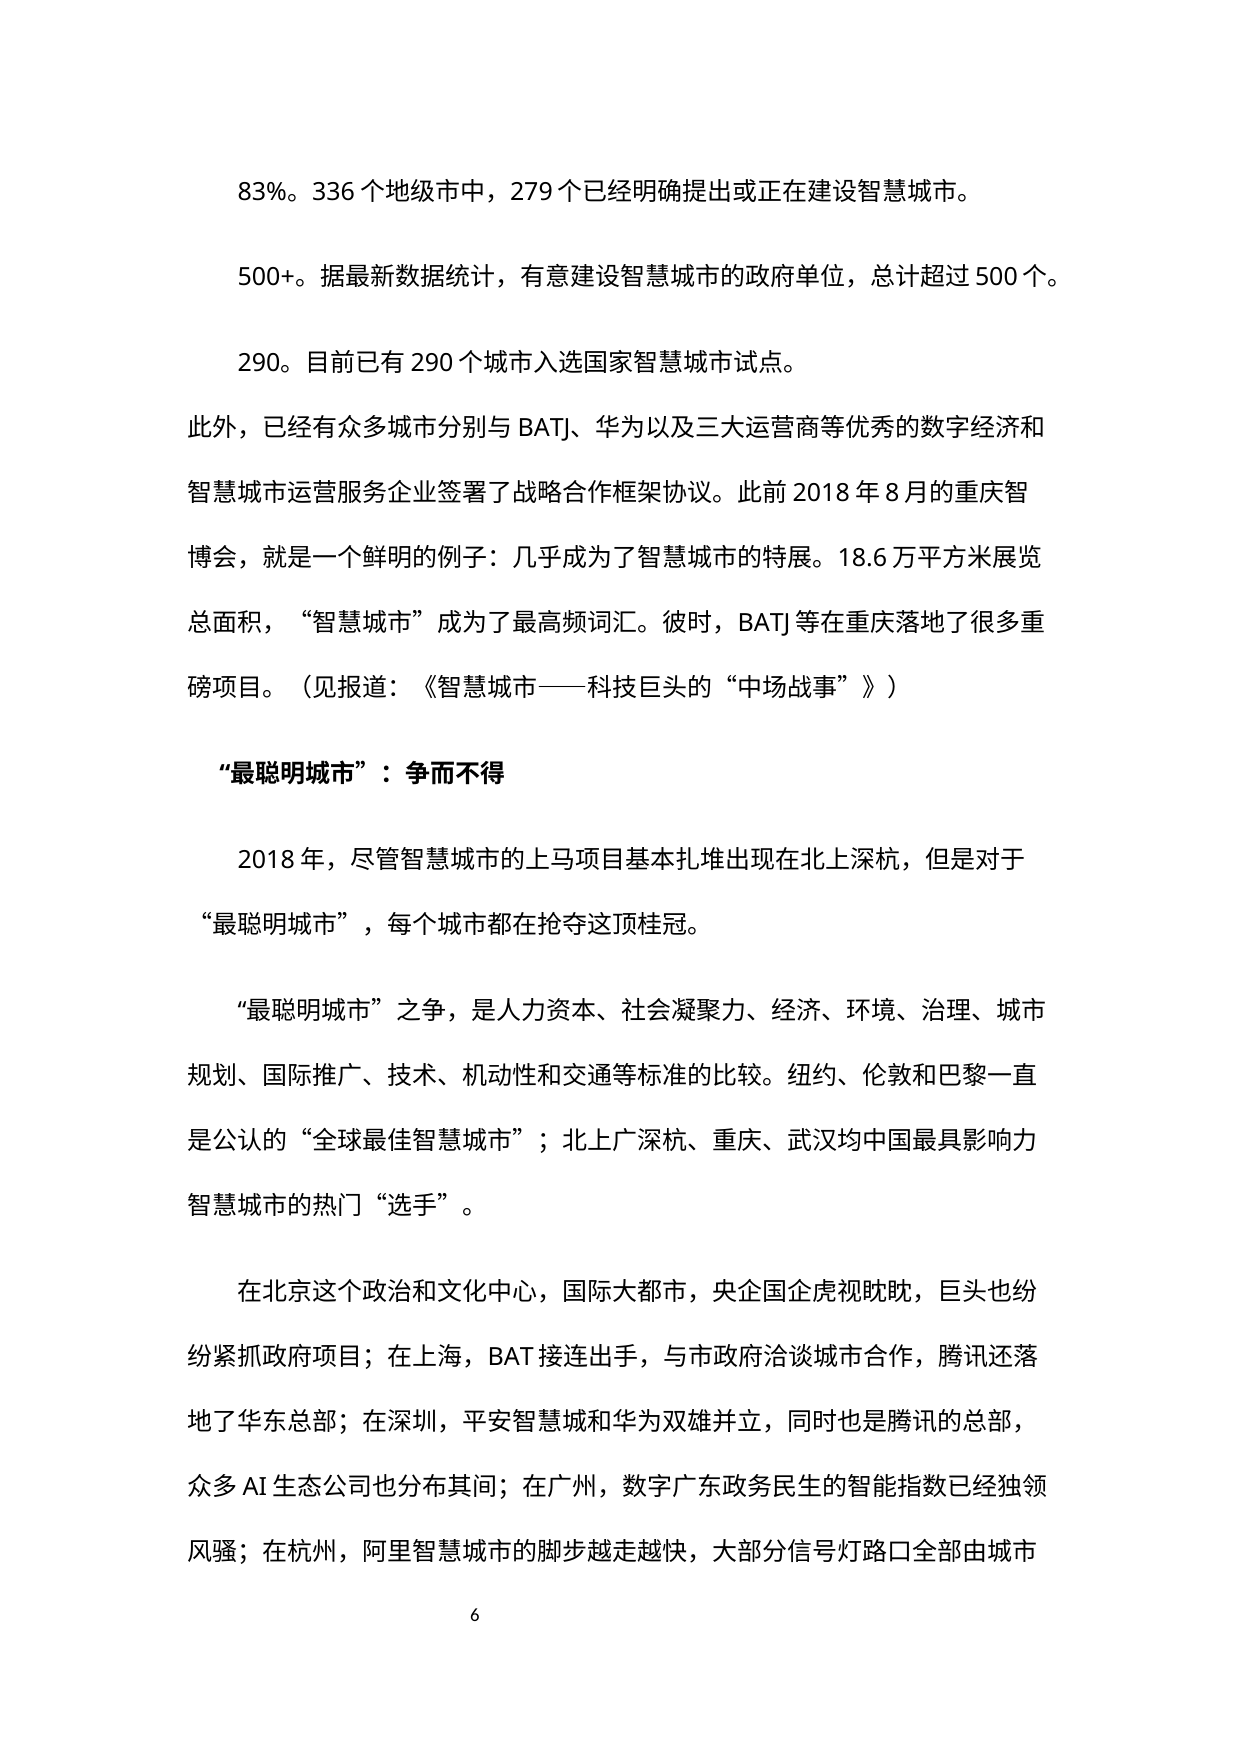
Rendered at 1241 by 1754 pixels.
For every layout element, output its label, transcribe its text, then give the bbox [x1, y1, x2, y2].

text 290。目前已有290个城市入选国家智慧城市试点。 此外，已经有众多城市分别与BATJ、华为以及三大运营商等优秀的数字经济和智慧城市运营服务企业签署了战略合作框架协议。此前2018年8月的重庆智博会，就是一个鲜明的例子：几乎成为了智慧城市的特展。18.6万平方米展览总面积，“智慧城市”成为了最高频词汇。彼时，BATJ等在重庆落地了很多重磅项目。（见报道：《智慧城市——科技巨头的“中场战事”》） [187, 328, 1053, 718]
text “最聪明城市”之争，是人力资本、社会凝聚力、经济、环境、治理、城市规划、国际推广、技术、机动性和交通等标准的比较。纽约、伦敦和巴黎一直是公认的“全球最佳智慧城市”；北上广深杭、重庆、武汉均中国最具影响力智慧城市的热门“选手”。 [187, 976, 1053, 1236]
text 2018年，尽管智慧城市的上马项目基本扎堆出现在北上深杭，但是对于“最聪明城市”，每个城市都在抢夺这顶桂冠。 [187, 825, 1053, 955]
text 83%。336个地级市中，279个已经明确提出或正在建设智慧城市。 [187, 157, 1053, 222]
text 500+。据最新数据统计，有意建设智慧城市的政府单位，总计超过500个。 [187, 242, 1053, 307]
text “最聪明城市”：争而不得 [187, 739, 1053, 804]
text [187, 1257, 1053, 1582]
